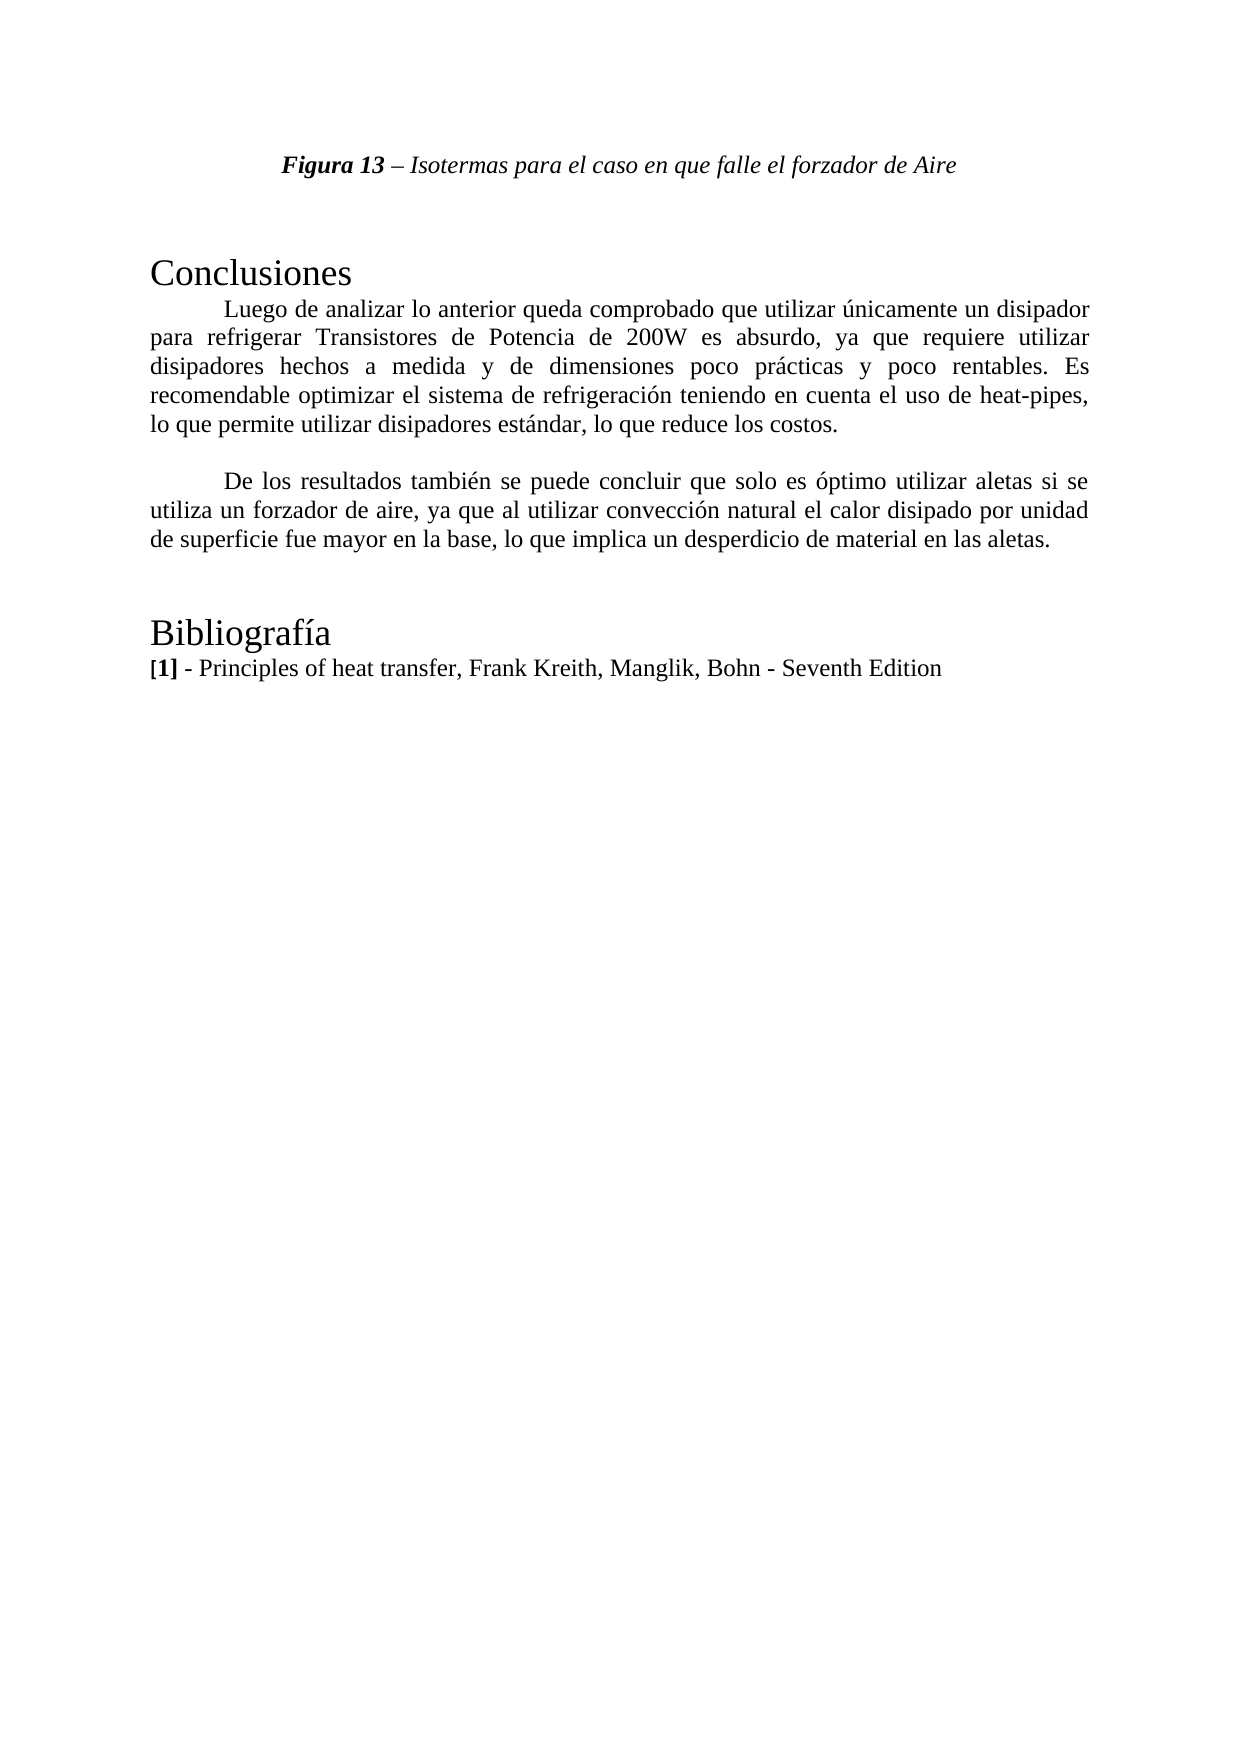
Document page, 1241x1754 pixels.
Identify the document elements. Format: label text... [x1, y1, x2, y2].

text Luego de analizar lo anterior queda comprobado que utilizar únicamente un disipador para refrigerar Transistores de Potencia de 200W es absurdo, ya que requiere utilizar disipadores hechos a medida y de dimensiones poco prácticas y poco rentables. Es recomendable optimizar el sistema de refrigeración teniendo en cuenta el uso de heat-pipes, lo que permite utilizar disipadores estándar, lo que reduce los costos. [150, 294, 1090, 437]
text Conclusiones [150, 251, 1090, 294]
text Bibliografía [150, 610, 1090, 653]
text [1] - Principles of heat transfer, Frank Kreith, Manglik, Bohn - Seventh Edition [150, 653, 1090, 682]
text De los resultados también se puede concluir que solo es óptimo utilizar aletas si se utiliza un forzador de aire, ya que al utilizar convección natural el calor disipado por unidad de superficie fue mayor en la base, lo que implica un desperdicio de material en las aletas. [150, 466, 1090, 552]
text Figura 13 – Isotermas para el caso en que falle el forzador de Aire [150, 150, 1090, 179]
